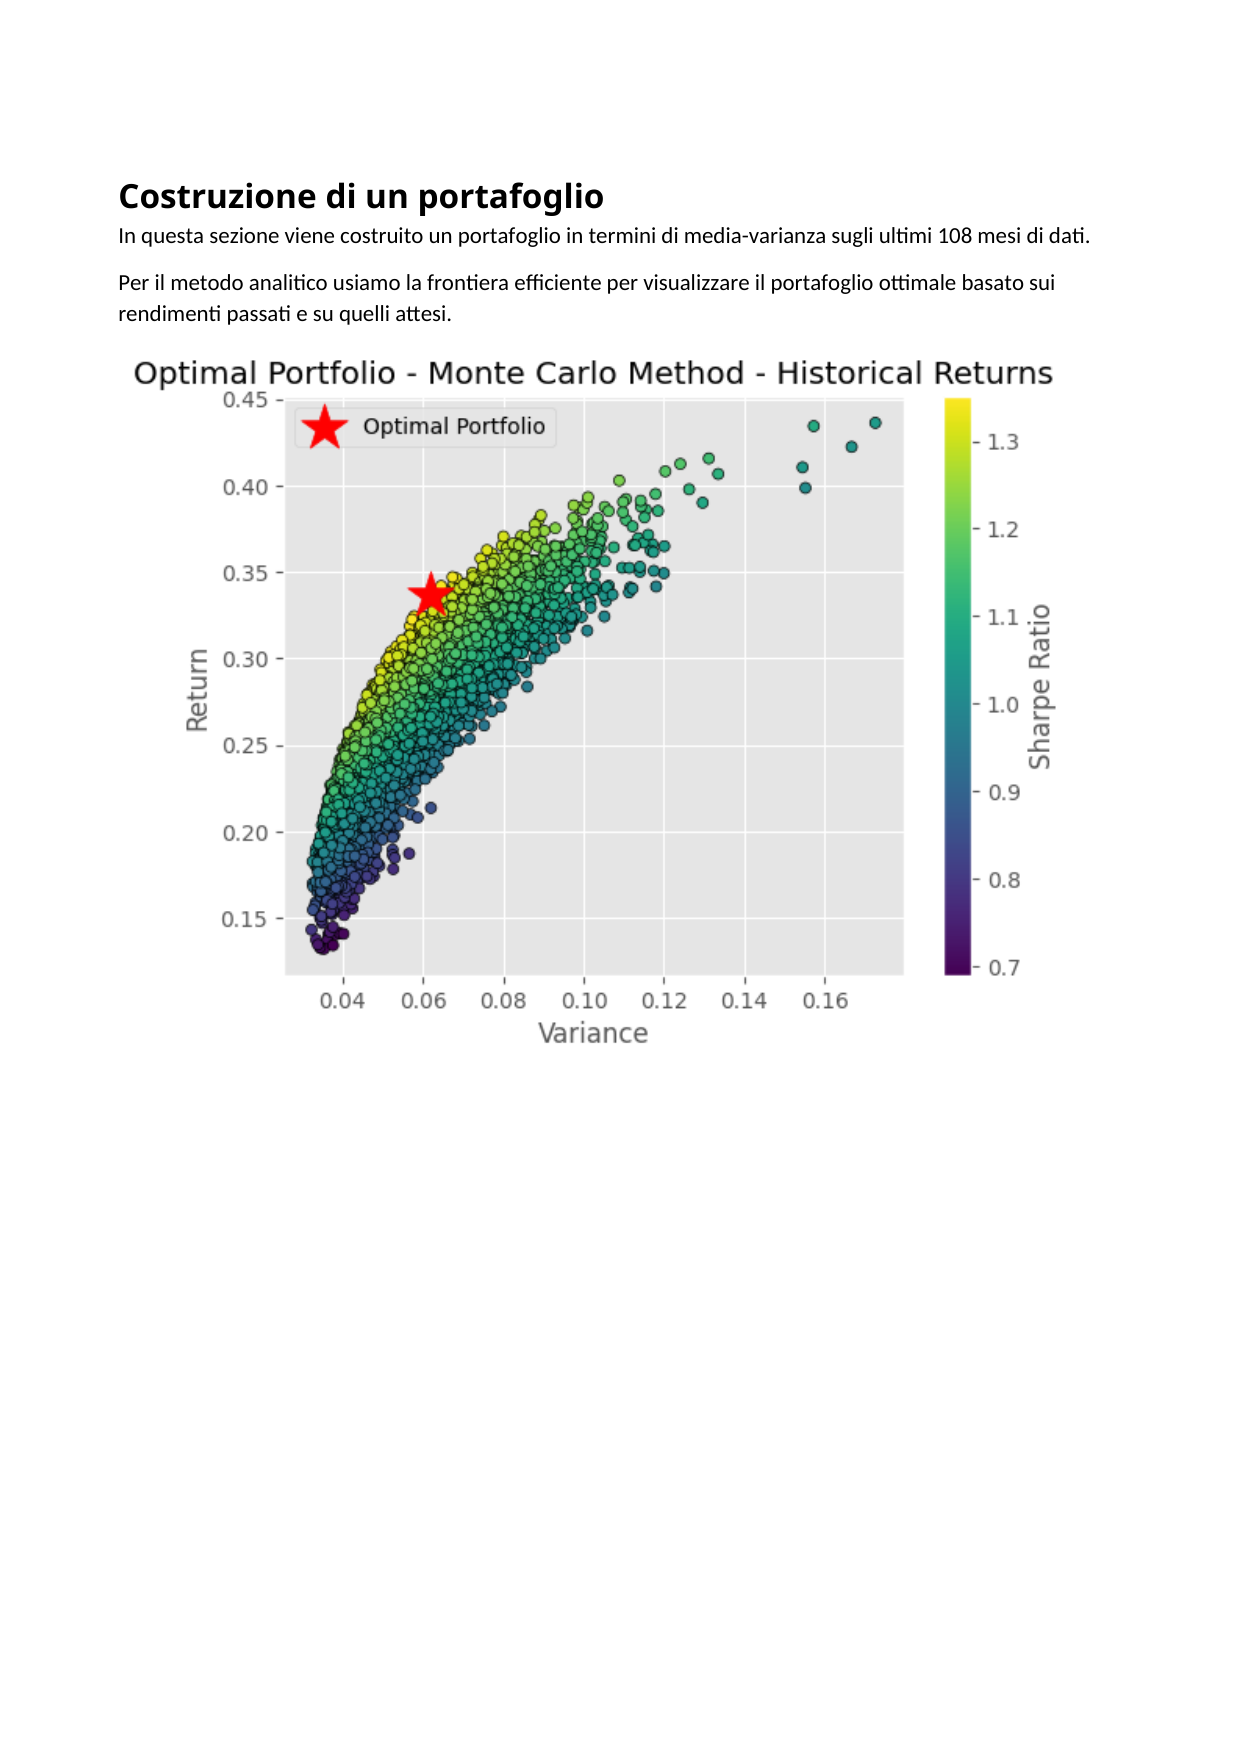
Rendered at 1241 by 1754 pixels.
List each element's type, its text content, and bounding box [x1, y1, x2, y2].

text In questa sezione viene costruito un portafoglio in termini di media-varianza sugli ultimi 108 mesi di dati. [118, 222, 1122, 249]
text Per il metodo analitico usiamo la frontiera efficiente per visualizzare il portafoglio ottimale basato sui rendimenti passati e su quelli attesi. [118, 268, 1122, 327]
picture [118, 345, 1073, 1065]
subtitle Costruzione di un portafoglio [118, 173, 1122, 218]
